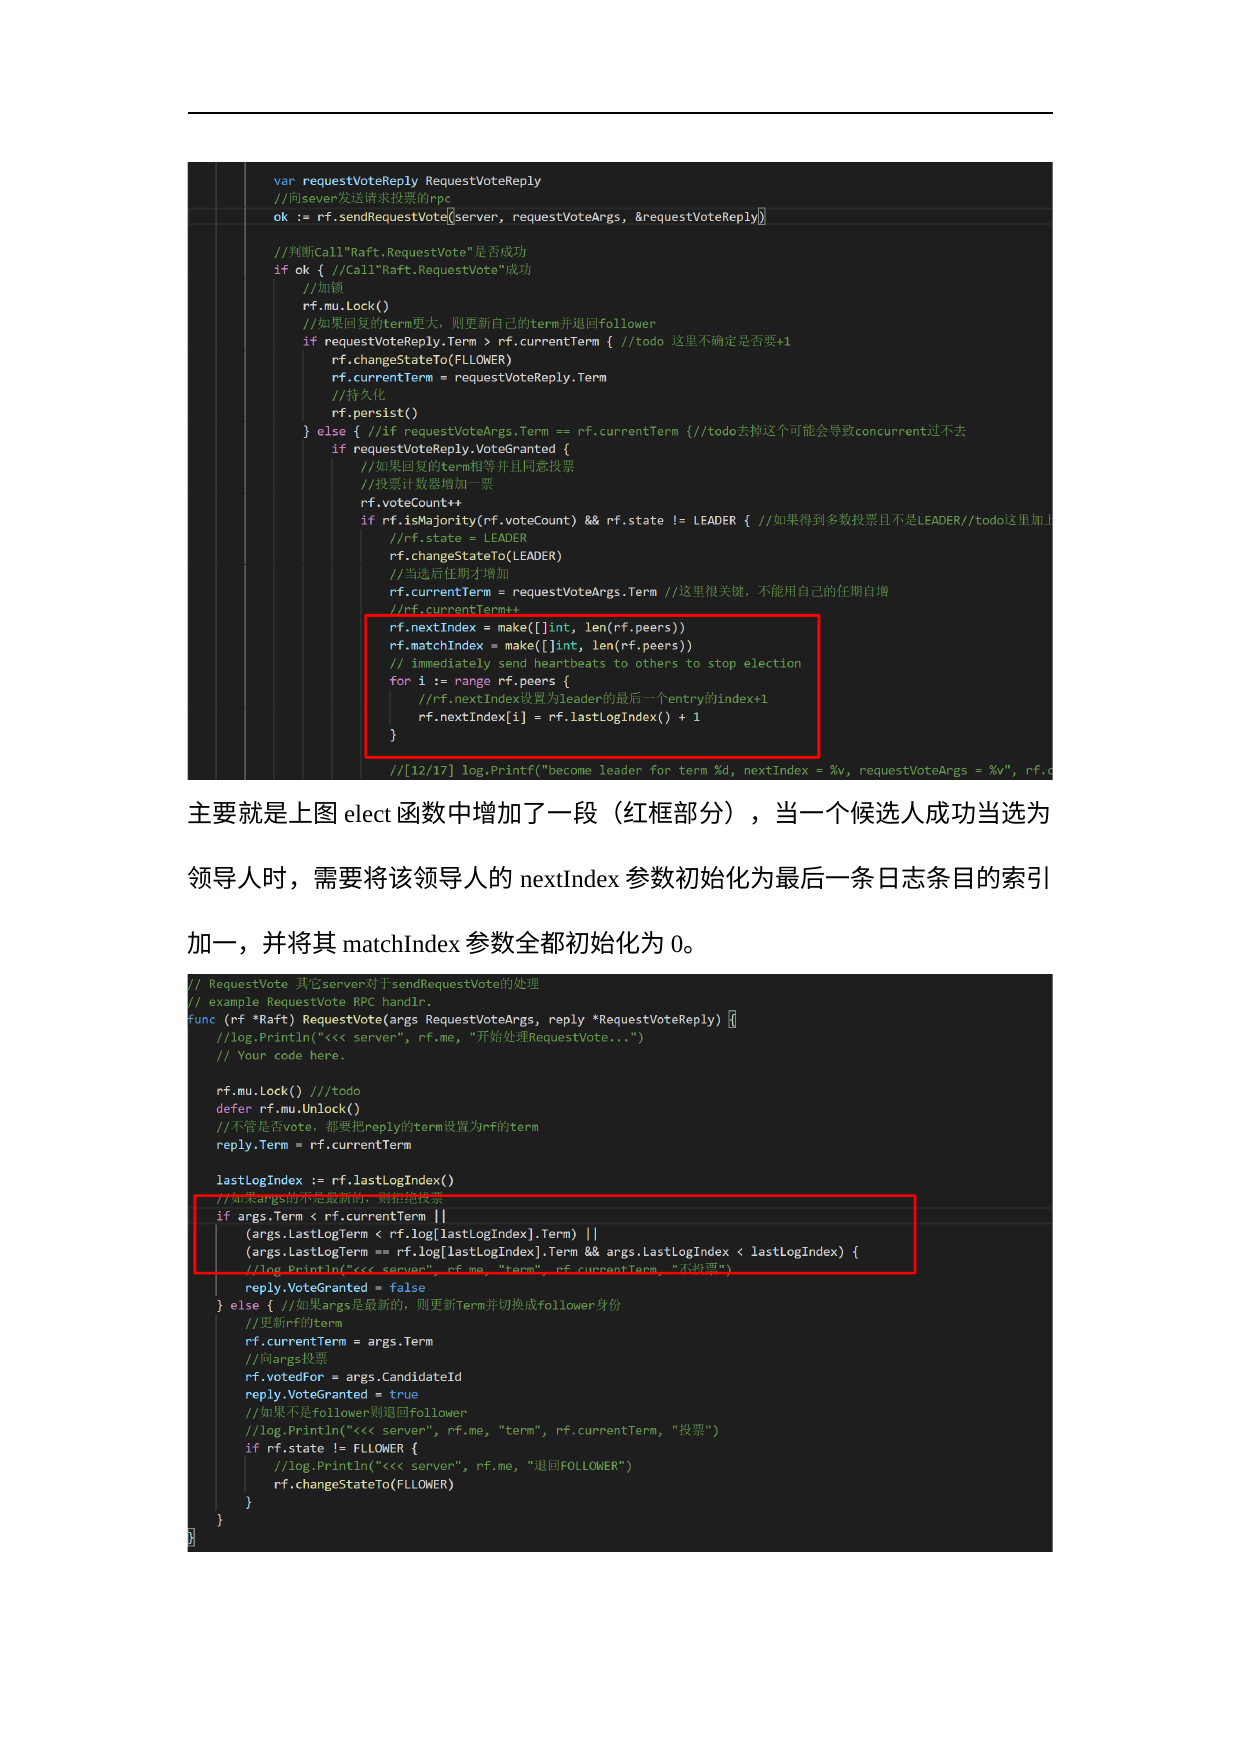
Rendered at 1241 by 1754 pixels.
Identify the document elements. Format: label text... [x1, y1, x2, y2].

text 主要就是上图elect函数中增加了一段（红框部分），当一个候选人成功当选为领导人时，需要将该领导人的nextIndex参数初始化为最后一条日志条目的索引加一，并将其matchIndex参数全都初始化为0。 [187, 780, 1053, 974]
picture [187, 162, 1053, 780]
picture [187, 974, 1053, 1552]
